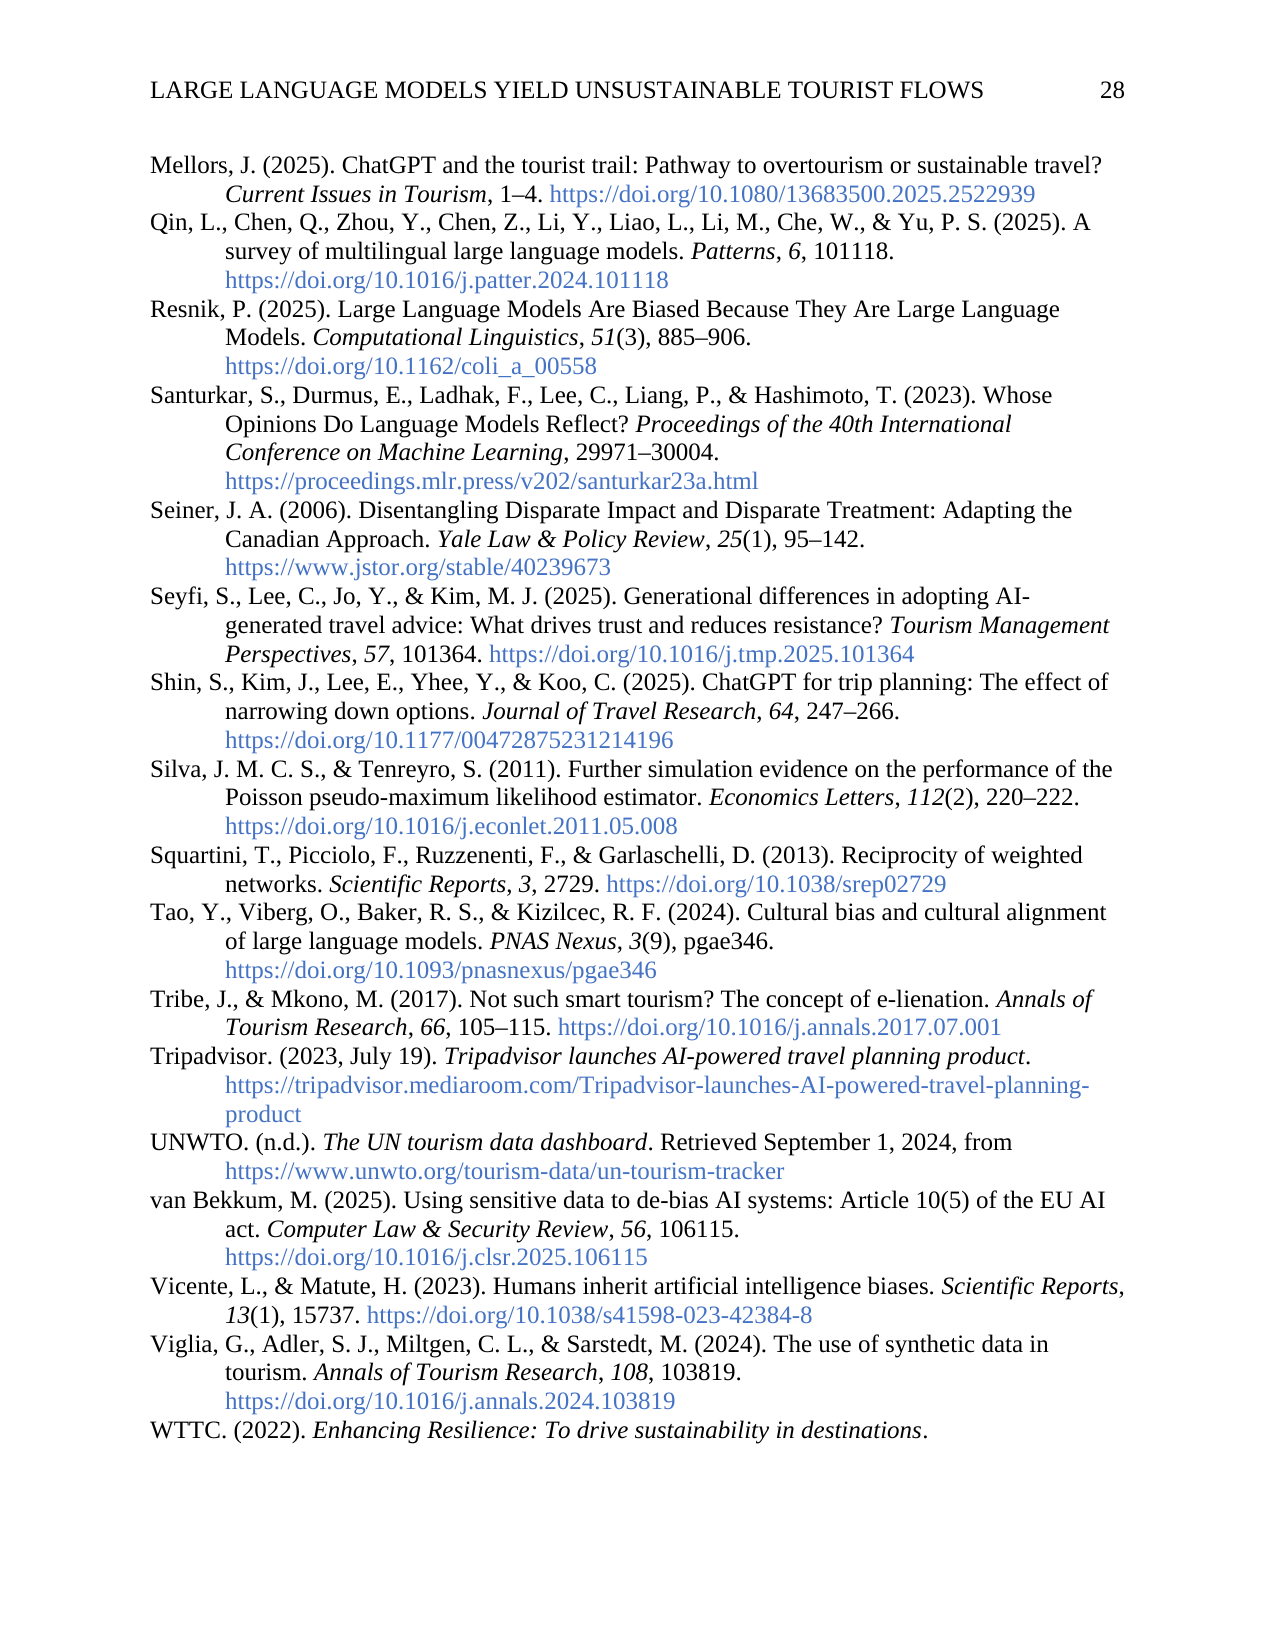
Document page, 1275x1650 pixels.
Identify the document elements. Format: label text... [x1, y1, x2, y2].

text Tripadvisor. (2023, July 19). Tripadvisor launches AI-powered travel planning product. https://tripadvisor.mediaroom.com/Tripadvisor-launches-AI-powered-travel-planning-product [150, 1041, 1125, 1127]
text Santurkar, S., Durmus, E., Ladhak, F., Lee, C., Liang, P., & Hashimoto, T. (2023). Whose Opinions Do Language Models Reflect? Proceedings of the 40th International Conference on Machine Learning, 29971–30004. https://proceedings.mlr.press/v202/santurkar23a.html [150, 380, 1125, 495]
text Shin, S., Kim, J., Lee, E., Yhee, Y., & Koo, C. (2025). ChatGPT for trip planning: The effect of narrowing down options. Journal of Travel Research, 64, 247–266. https://doi.org/10.1177/00472875231214196 [150, 667, 1125, 754]
text Seiner, J. A. (2006). Disentangling Disparate Impact and Disparate Treatment: Adapting the Canadian Approach. Yale Law & Policy Review, 25(1), 95–142. https://www.jstor.org/stable/40239673 [150, 495, 1125, 581]
text Seyfi, S., Lee, C., Jo, Y., & Kim, M. J. (2025). Generational differences in adopting AI-generated travel advice: What drives trust and reduces resistance? Tourism Management Perspectives, 57, 101364. https://doi.org/10.1016/j.tmp.2025.101364 [150, 581, 1125, 667]
text Squartini, T., Picciolo, F., Ruzzenenti, F., & Garlaschelli, D. (2013). Reciprocity of weighted networks. Scientific Reports, 3, 2729. https://doi.org/10.1038/srep02729 [150, 840, 1125, 897]
text Silva, J. M. C. S., & Tenreyro, S. (2011). Further simulation evidence on the performance of the Poisson pseudo-maximum likelihood estimator. Economics Letters, 112(2), 220–222. https://doi.org/10.1016/j.econlet.2011.05.008 [150, 754, 1125, 840]
text Mellors, J. (2025). ChatGPT and the tourist trail: Pathway to overtourism or sustainable travel? Current Issues in Tourism, 1–4. https://doi.org/10.1080/13683500.2025.2522939 [150, 150, 1125, 207]
text Tao, Y., Viberg, O., Baker, R. S., & Kizilcec, R. F. (2024). Cultural bias and cultural alignment of large language models. PNAS Nexus, 3(9), pgae346. https://doi.org/10.1093/pnasnexus/pgae346 [150, 897, 1125, 984]
text Vicente, L., & Matute, H. (2023). Humans inherit artificial intelligence biases. Scientific Reports, 13(1), 15737. https://doi.org/10.1038/s41598-023-42384-8 [150, 1271, 1125, 1329]
text Tribe, J., & Mkono, M. (2017). Not such smart tourism? The concept of e-lienation. Annals of Tourism Research, 66, 105–115. https://doi.org/10.1016/j.annals.2017.07.001 [150, 984, 1125, 1041]
text Qin, L., Chen, Q., Zhou, Y., Chen, Z., Li, Y., Liao, L., Li, M., Che, W., & Yu, P. S. (2025). A survey of multilingual large language models. Patterns, 6, 101118. https://doi.org/10.1016/j.patter.2024.101118 [150, 207, 1125, 294]
text Resnik, P. (2025). Large Language Models Are Biased Because They Are Large Language Models. Computational Linguistics, 51(3), 885–906. https://doi.org/10.1162/coli_a_00558 [150, 294, 1125, 380]
text Viglia, G., Adler, S. J., Miltgen, C. L., & Sarstedt, M. (2024). The use of synthetic data in tourism. Annals of Tourism Research, 108, 103819. https://doi.org/10.1016/j.annals.2024.103819 [150, 1329, 1125, 1415]
text van Bekkum, M. (2025). Using sensitive data to de-bias AI systems: Article 10(5) of the EU AI act. Computer Law & Security Review, 56, 106115. https://doi.org/10.1016/j.clsr.2025.106115 [150, 1185, 1125, 1271]
text UNWTO. (n.d.). The UN tourism data dashboard. Retrieved September 1, 2024, from https://www.unwto.org/tourism-data/un-tourism-tracker [150, 1127, 1125, 1185]
text WTTC. (2022). Enhancing Resilience: To drive sustainability in destinations. [150, 1415, 1125, 1444]
